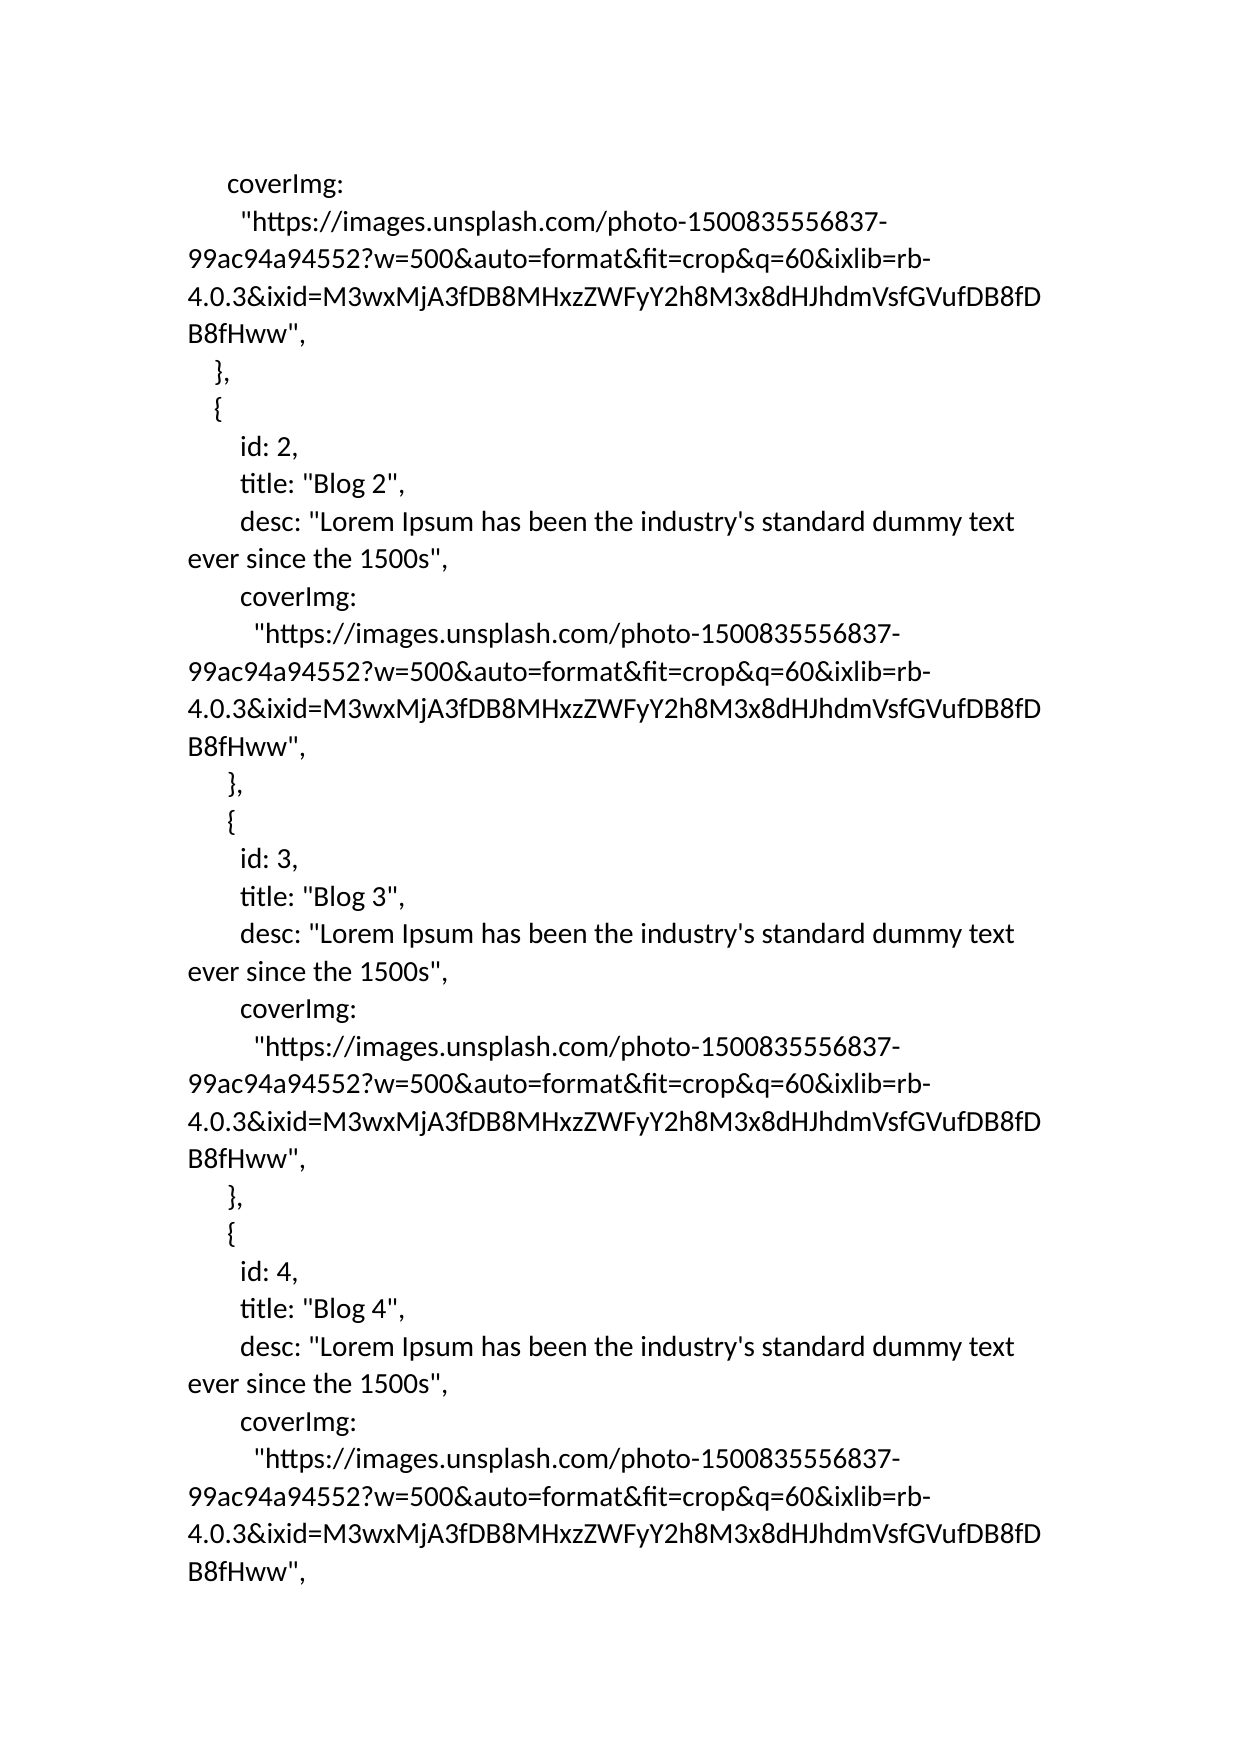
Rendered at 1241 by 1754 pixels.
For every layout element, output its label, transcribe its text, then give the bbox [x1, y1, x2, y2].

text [187, 1439, 1053, 1589]
text desc: "Lorem Ipsum has been the industry's standard dummy text ever since the 1500s", [187, 914, 1053, 989]
text coverImg: [187, 577, 1053, 614]
text desc: "Lorem Ipsum has been the industry's standard dummy text ever since the 1500s", [187, 1327, 1053, 1402]
text }, [187, 764, 1053, 802]
text { [187, 389, 1053, 427]
text { [187, 1214, 1053, 1252]
text title: "Blog 2", [187, 464, 1053, 502]
text coverImg: [187, 989, 1053, 1027]
text id: 3, [187, 839, 1053, 877]
text title: "Blog 4", [187, 1289, 1053, 1327]
text id: 2, [187, 427, 1053, 464]
text { [187, 802, 1053, 839]
text }, [187, 1177, 1053, 1214]
text coverImg: [187, 1402, 1053, 1439]
text desc: "Lorem Ipsum has been the industry's standard dummy text ever since the 1500s", [187, 502, 1053, 577]
text }, [187, 352, 1053, 389]
text id: 4, [187, 1252, 1053, 1289]
text coverImg: [187, 164, 1053, 202]
text title: "Blog 3", [187, 877, 1053, 914]
